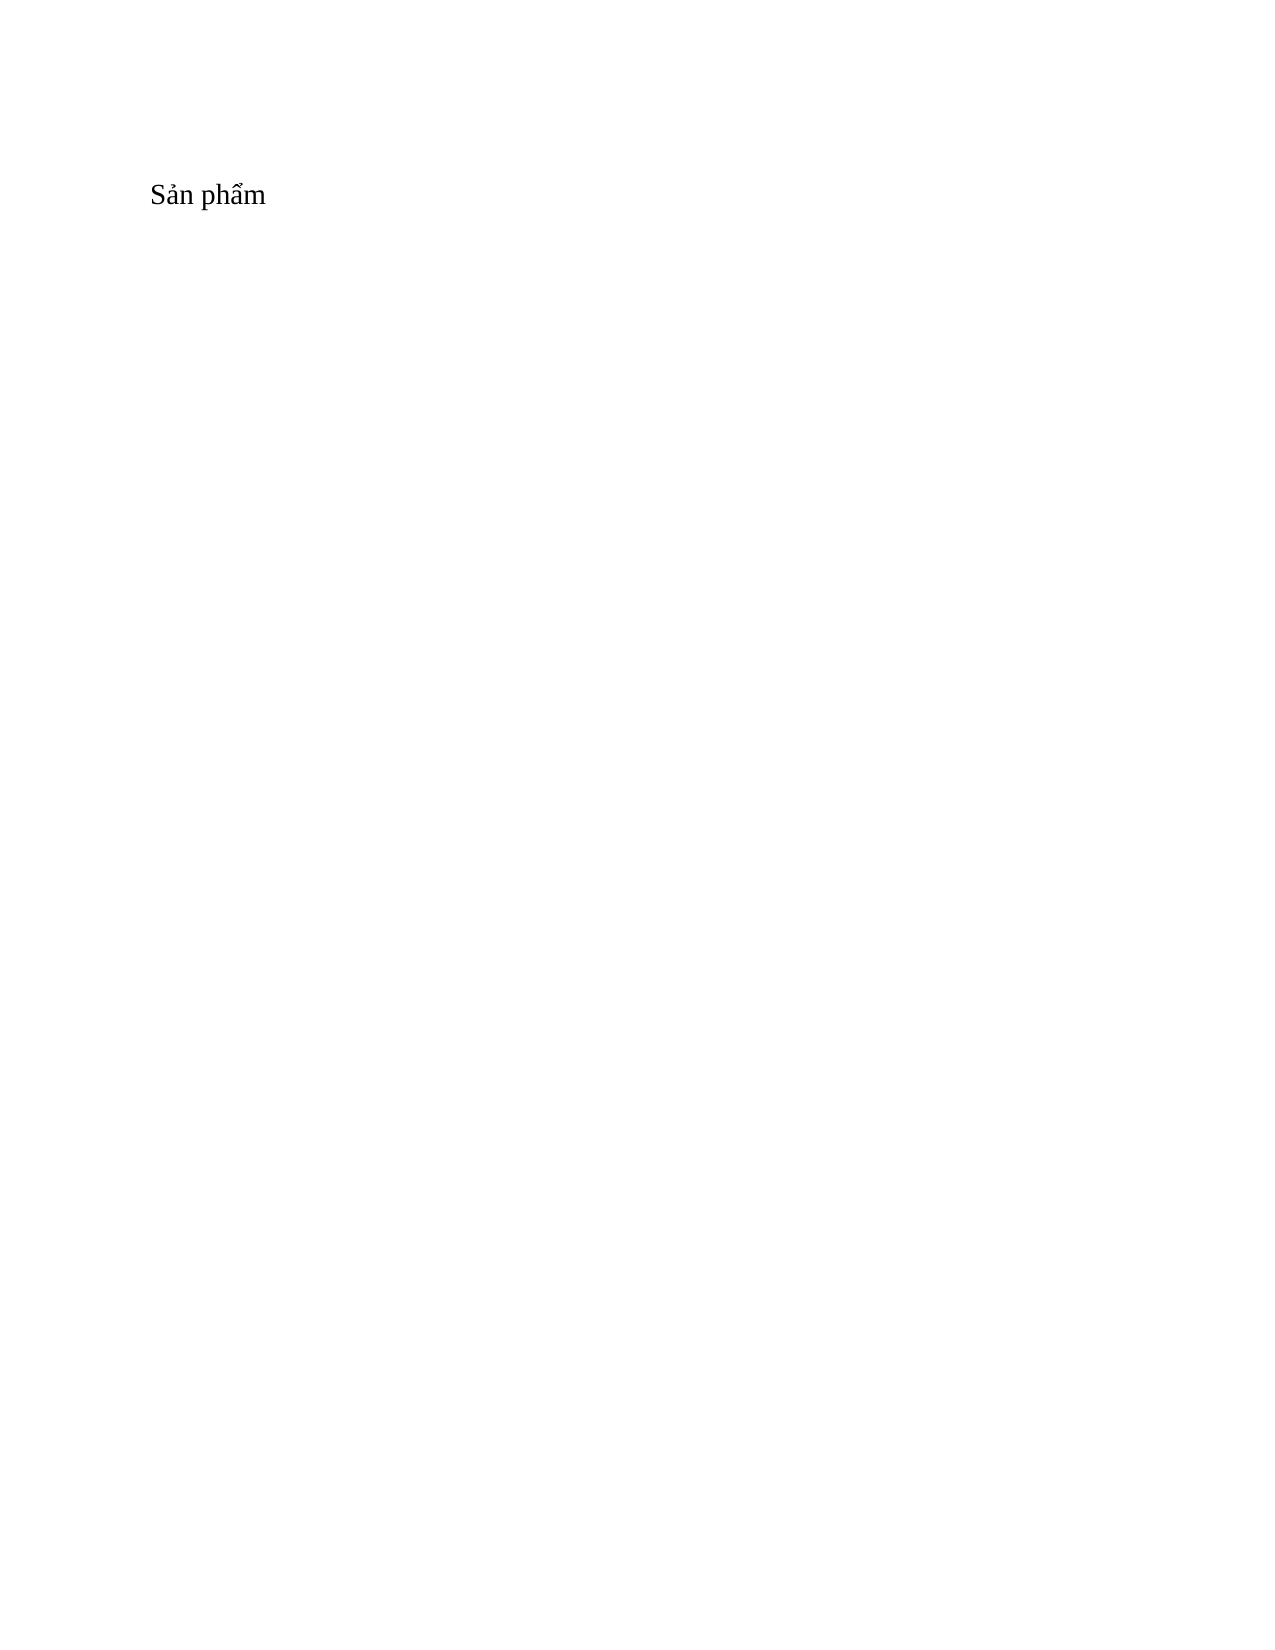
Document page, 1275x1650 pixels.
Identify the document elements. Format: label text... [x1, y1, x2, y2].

text Sản phẩm [150, 177, 1125, 211]
